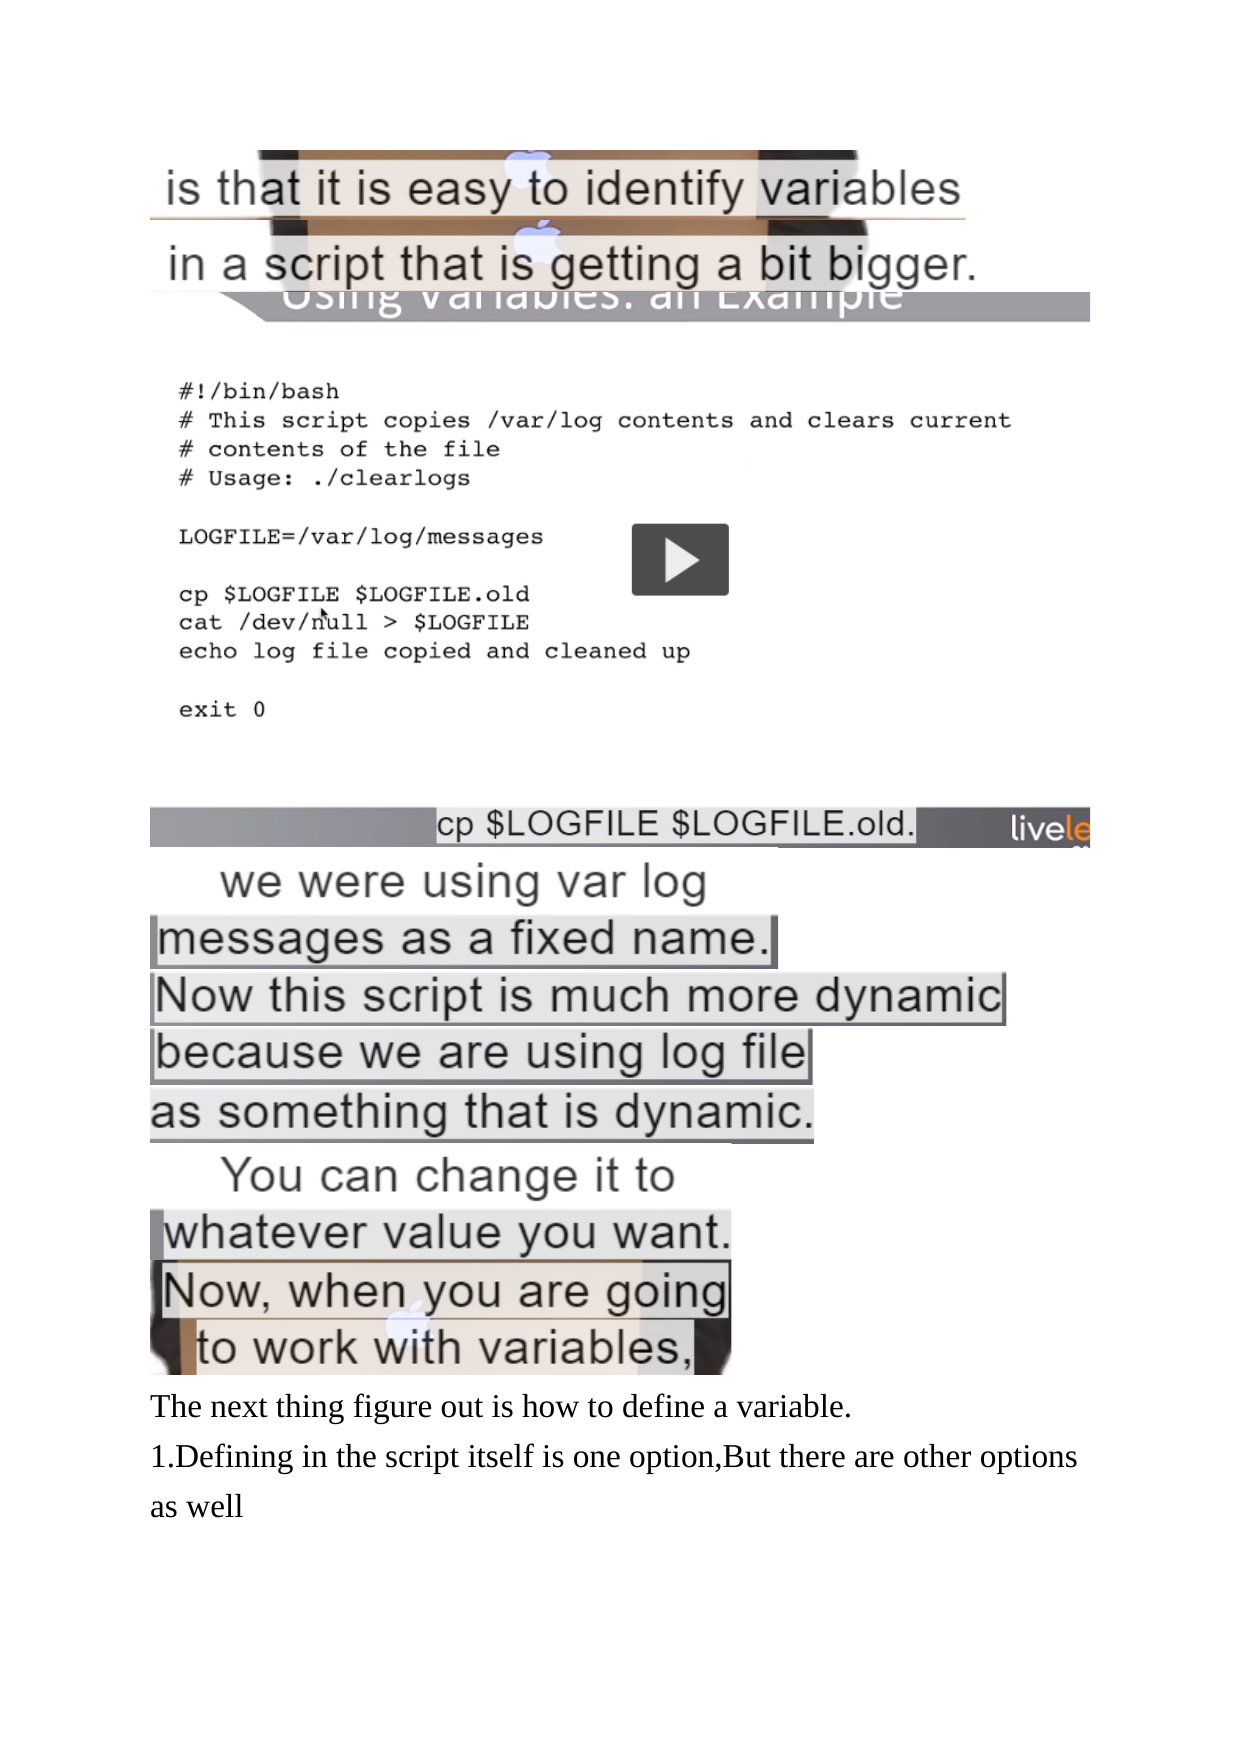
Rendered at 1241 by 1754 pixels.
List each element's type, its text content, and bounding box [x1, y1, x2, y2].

picture [150, 150, 1091, 1375]
text The next thing figure out is how to define a variable. [150, 1374, 1090, 1424]
text 1.Defining in the script itself is one option,But there are other options as well [150, 1424, 1090, 1524]
